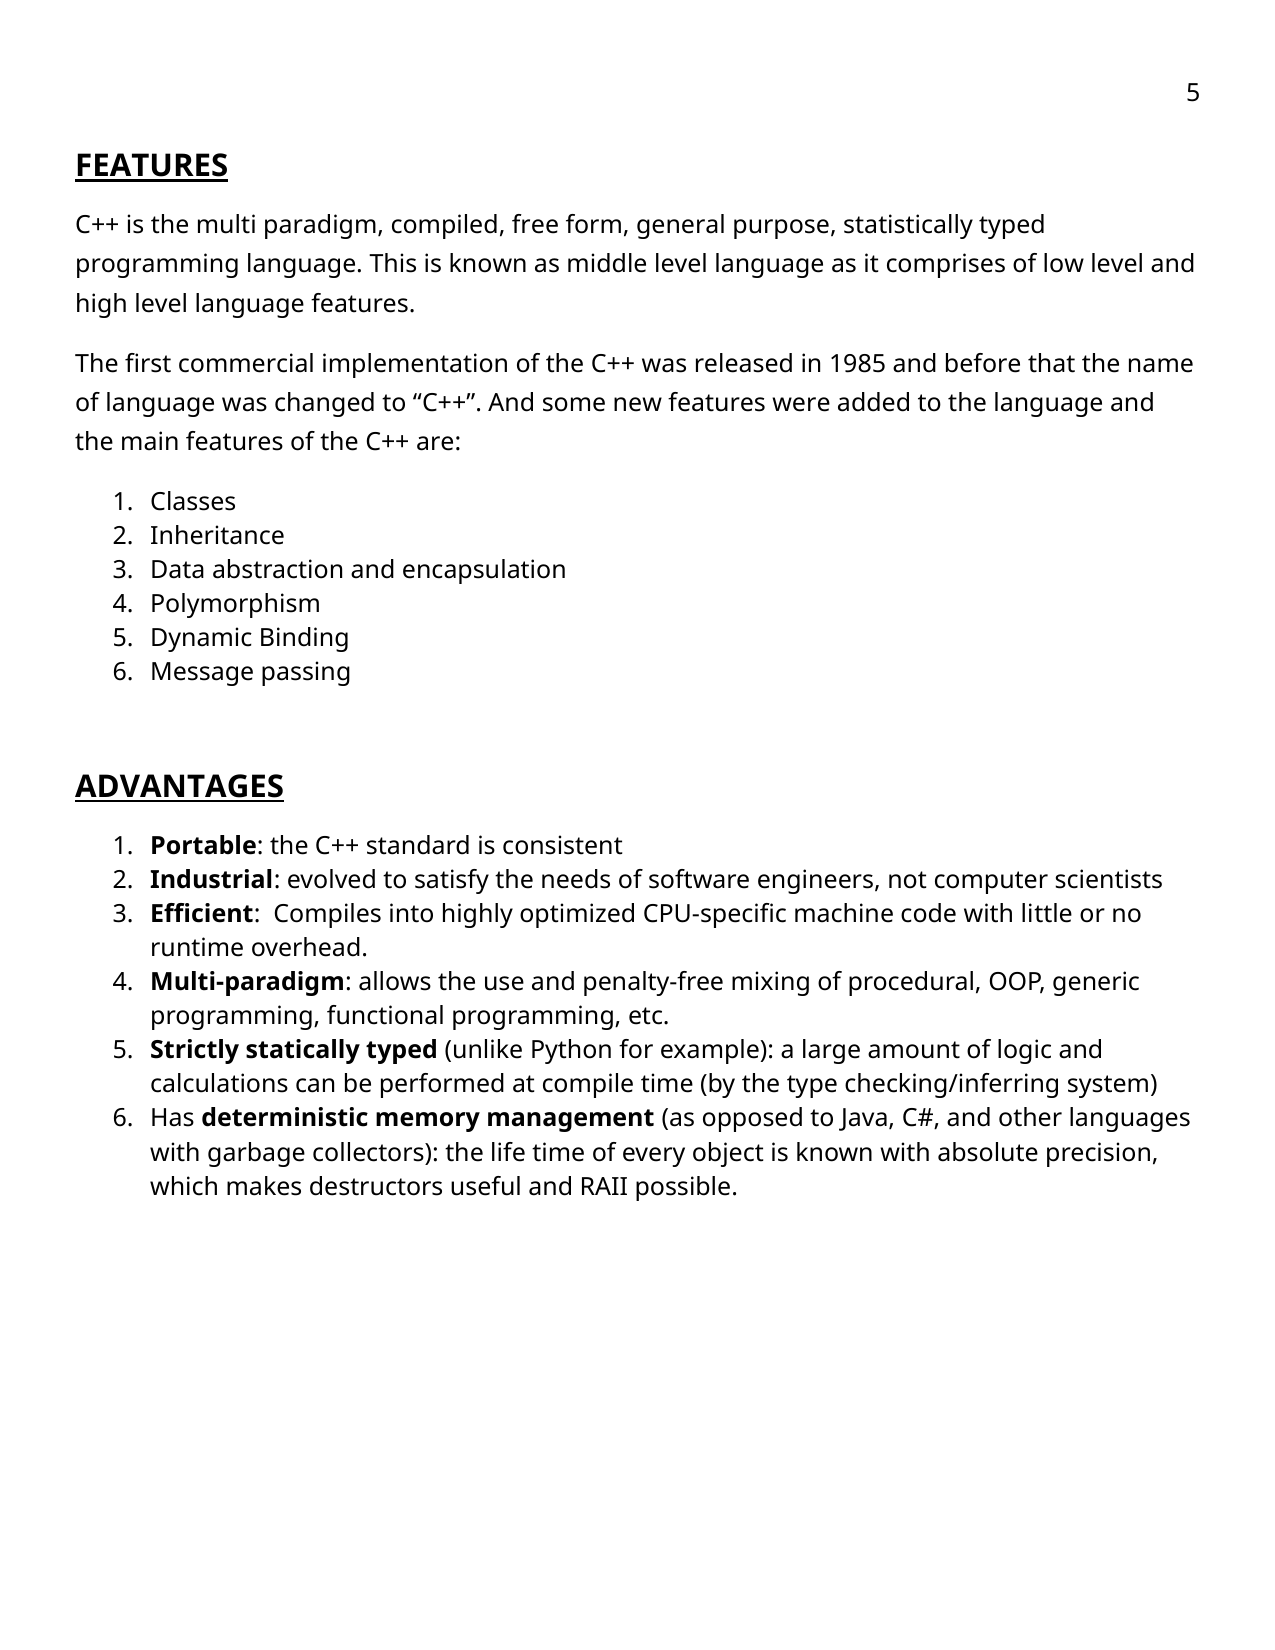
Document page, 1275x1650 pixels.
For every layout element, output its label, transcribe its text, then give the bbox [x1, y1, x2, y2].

list Efficient: Compiles into highly optimized CPU-specific machine code with little or no runtime overhead. [112, 896, 1200, 964]
list Inheritance [112, 518, 1200, 552]
list Classes [112, 484, 1200, 518]
list Multi-paradigm: allows the use and penalty-free mixing of procedural, OOP, generic programming, functional programming, etc. [112, 964, 1200, 1032]
text C++ is the multi paradigm, compiled, free form, general purpose, statistically typed programming language. This is known as middle level language as it comprises of low level and high level language features. [75, 207, 1200, 319]
list Dynamic Binding [112, 620, 1200, 654]
list Portable: the C++ standard is consistent [112, 828, 1200, 862]
subtitle FEATURES [75, 143, 1200, 186]
list Strictly statically typed (unlike Python for example): a large amount of logic and calculations can be performed at compile time (by the type checking/inferring system) [112, 1032, 1200, 1100]
subtitle ADVANTAGES [75, 764, 1200, 806]
list Industrial: evolved to satisfy the needs of software engineers, not computer scientists [112, 862, 1200, 896]
list Polymorphism [112, 586, 1200, 620]
text The first commercial implementation of the C++ was released in 1985 and before that the name of language was changed to “C++”. And some new features were added to the language and the main features of the C++ are: [75, 345, 1200, 458]
list Has deterministic memory management (as opposed to Java, C#, and other languages with garbage collectors): the life time of every object is known with absolute precision, which makes destructors useful and RAII possible. [112, 1100, 1200, 1202]
list Message passing [112, 654, 1200, 688]
list Data abstraction and encapsulation [112, 552, 1200, 586]
